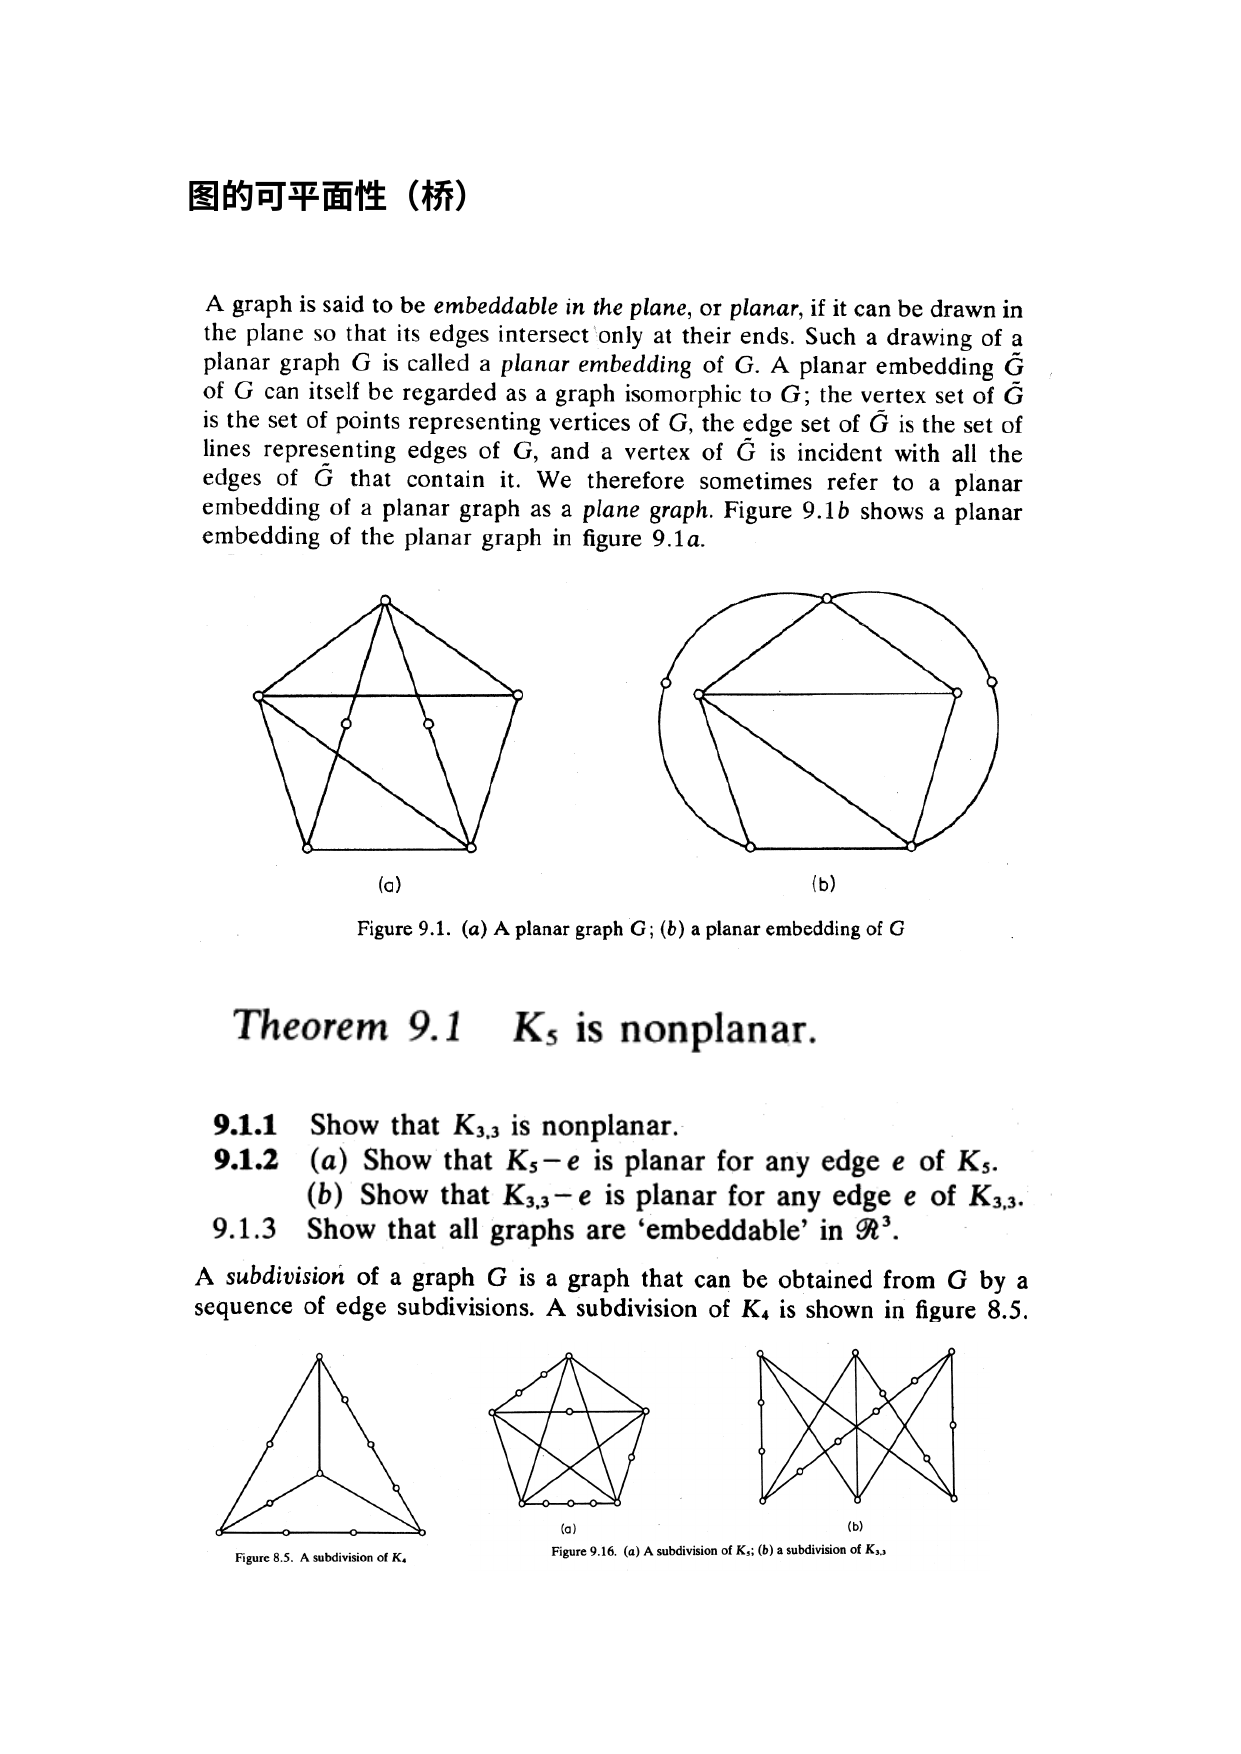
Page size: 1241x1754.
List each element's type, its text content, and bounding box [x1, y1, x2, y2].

picture [187, 581, 1053, 951]
subtitle 图的可平面性（桥） [187, 162, 1053, 227]
picture [187, 1101, 1053, 1322]
picture [187, 289, 1053, 555]
picture [187, 1329, 463, 1571]
picture [467, 1342, 991, 1571]
picture [187, 971, 880, 1075]
